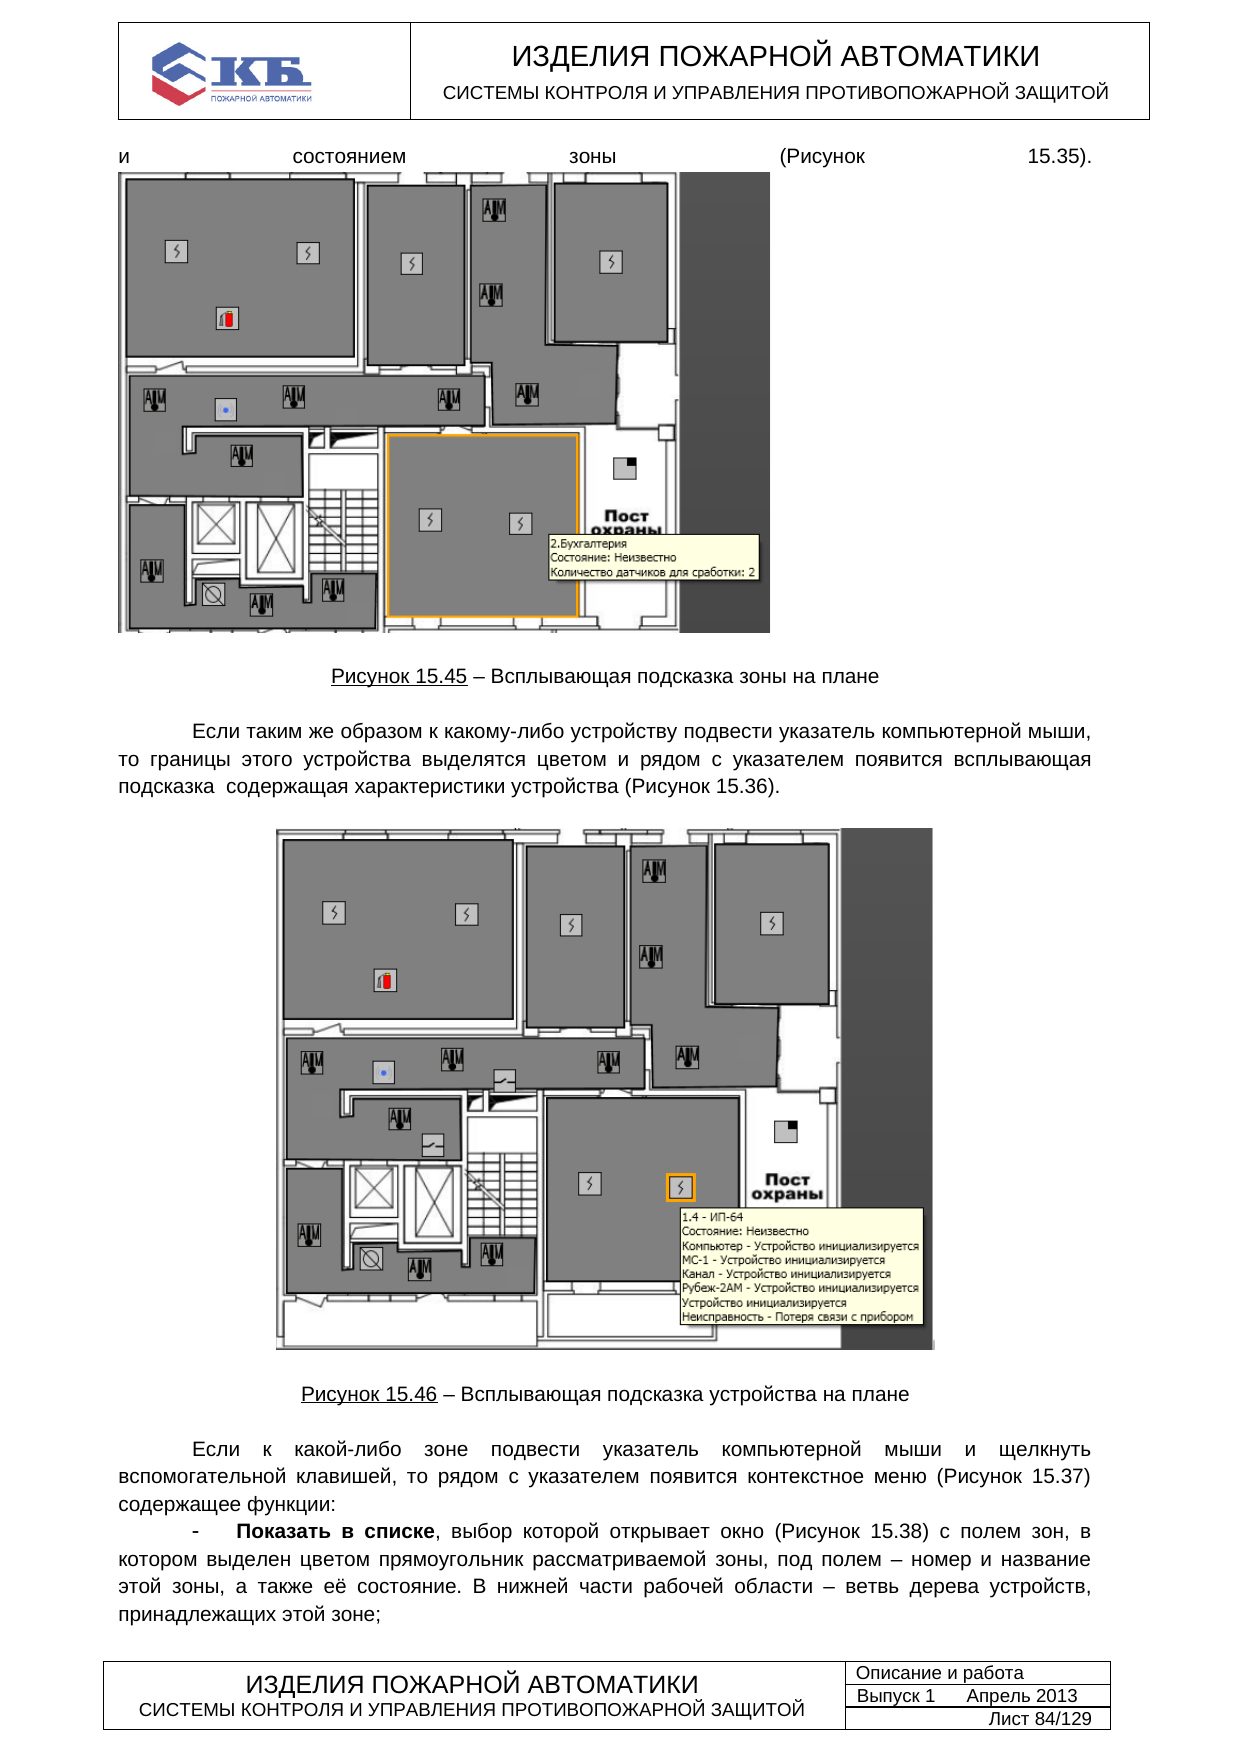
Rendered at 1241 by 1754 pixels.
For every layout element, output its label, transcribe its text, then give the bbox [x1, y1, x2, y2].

list Показать в списке, выбор которой открывает окно (Рисунок 15.38) с полем зон, в котором выделен цветом прямоугольник рассматриваемой зоны, под полем – номер и название этой зоны, а также её состояние. В нижней части рабочей области – ветвь дерева устройств, принадлежащих этой зоне; [118, 1519, 1092, 1625]
list Если к какой-либо зоне подвести указатель компьютерной мыши и щелкнуть вспомогательной клавишей, то рядом с указателем появится контекстное меню (Рисунок 15.37) содержащее функции: [118, 1436, 1092, 1515]
list Если таким же образом к какому-либо устройству подвести указатель компьютерной мыши, то границы этого устройства выделятся цветом и рядом с указателем появится всплывающая подсказка содержащая характеристики устройства (Рисунок 15.36). [118, 719, 1092, 798]
picture [118, 172, 770, 633]
picture [276, 828, 935, 1350]
picture [148, 34, 325, 115]
list Рисунок 15.45 – Всплывающая подсказка зоны на плане [118, 664, 1092, 688]
list Рисунок 15.46 – Всплывающая подсказка устройства на плане [118, 1381, 1092, 1405]
